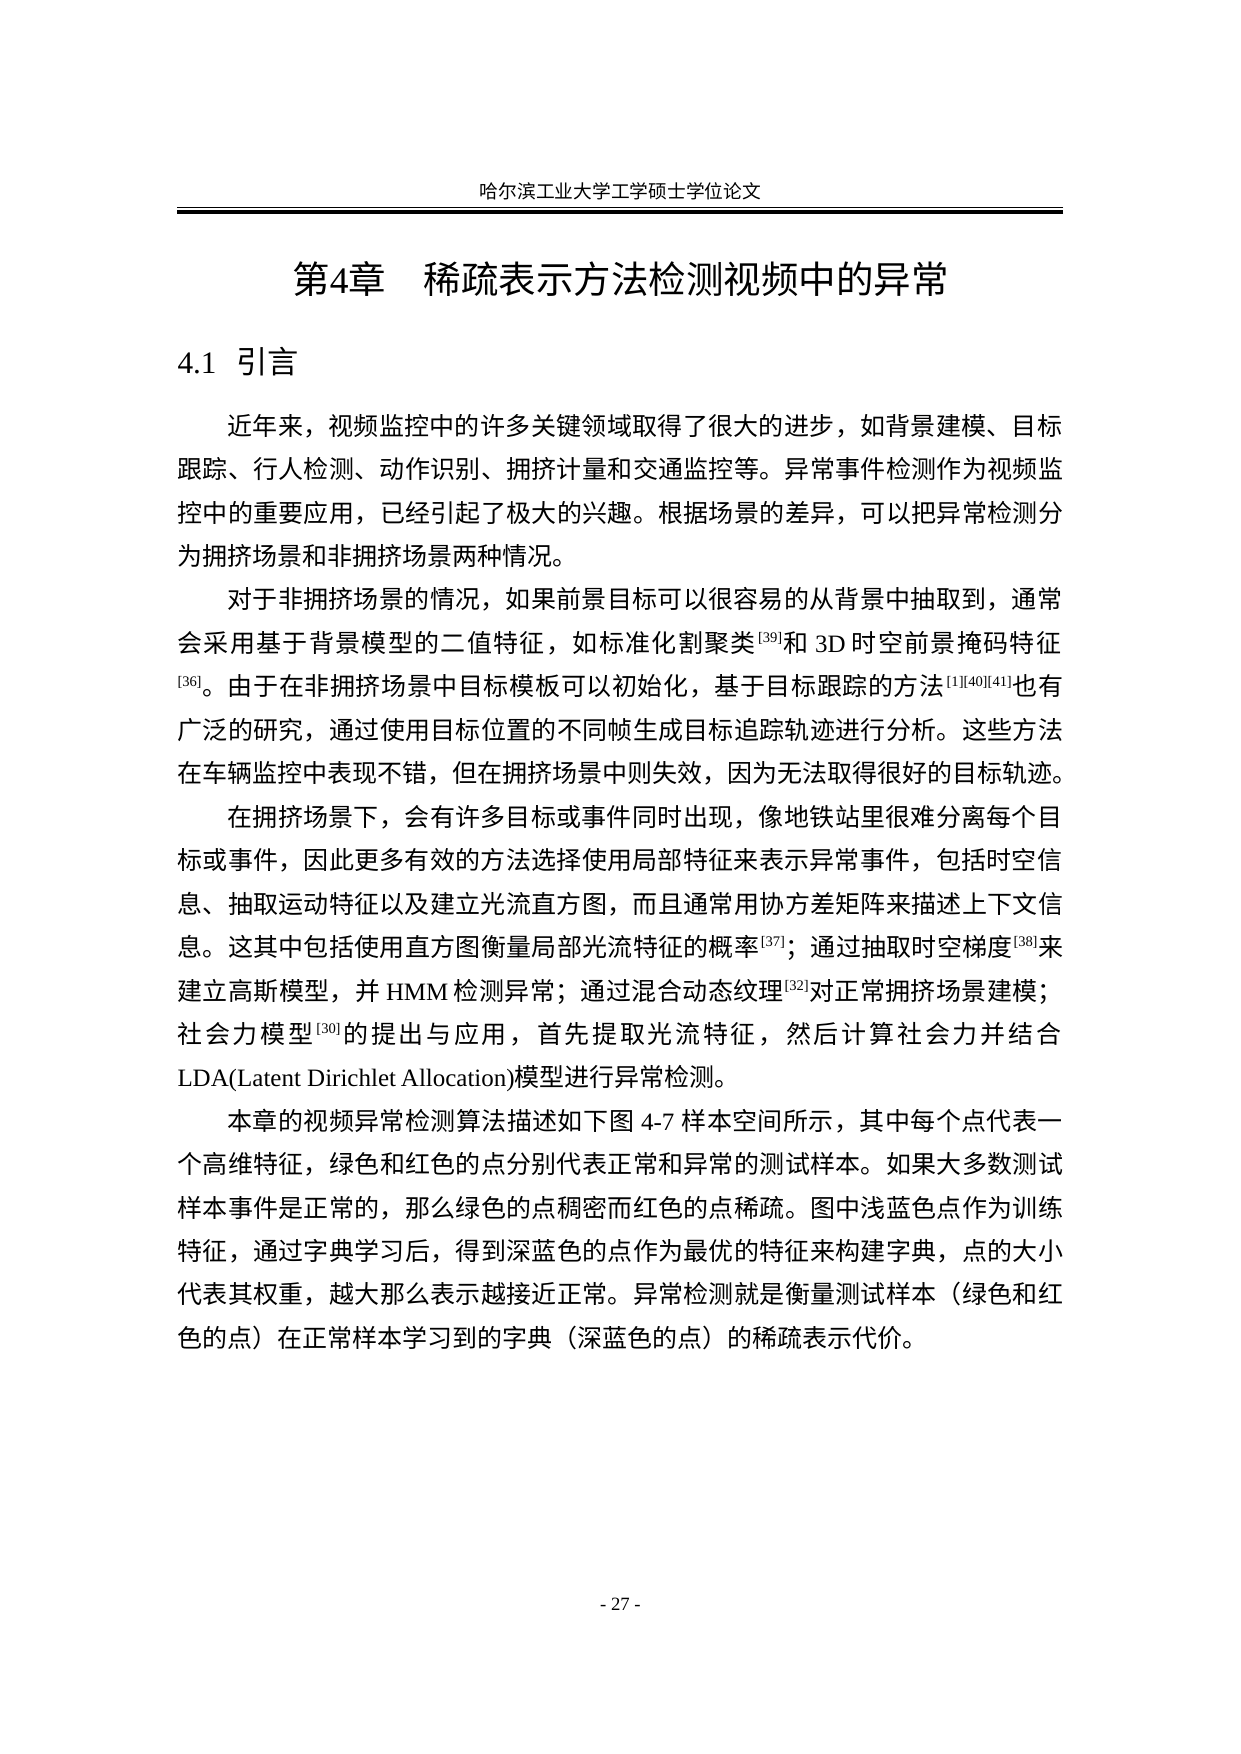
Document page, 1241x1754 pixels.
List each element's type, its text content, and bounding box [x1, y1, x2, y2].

subtitle 稀疏表示方法检测视频中的异常 [177, 249, 1063, 304]
text 对于非拥挤场景的情况，如果前景目标可以很容易的从背景中抽取到，通常会采用基于背景模型的二值特征，如标准化割聚类[39]和3D时空前景掩码特征[36]。由于在非拥挤场景中目标模板可以初始化，基于目标跟踪的方法[1][40][41]也有广泛的研究，通过使用目标位置的不同帧生成目标追踪轨迹进行分析。这些方法在车辆监控中表现不错，但在拥挤场景中则失效，因为无法取得很好的目标轨迹。 [177, 580, 1063, 790]
text 近年来，视频监控中的许多关键领域取得了很大的进步，如背景建模、目标跟踪、行人检测、动作识别、拥挤计量和交通监控等。异常事件检测作为视频监控中的重要应用，已经引起了极大的兴趣。根据场景的差异，可以把异常检测分为拥挤场景和非拥挤场景两种情况。 [177, 406, 1063, 573]
subtitle 引言 [177, 337, 1063, 382]
text 在拥挤场景下，会有许多目标或事件同时出现，像地铁站里很难分离每个目标或事件，因此更多有效的方法选择使用局部特征来表示异常事件，包括时空信息、抽取运动特征以及建立光流直方图，而且通常用协方差矩阵来描述上下文信息。这其中包括使用直方图衡量局部光流特征的概率[37]；通过抽取时空梯度[38]来建立高斯模型，并HMM检测异常；通过混合动态纹理[32]对正常拥挤场景建模；社会力模型[30]的提出与应用，首先提取光流特征，然后计算社会力并结合LDA(Latent Dirichlet Allocation)模型进行异常检测。 [177, 797, 1063, 1094]
